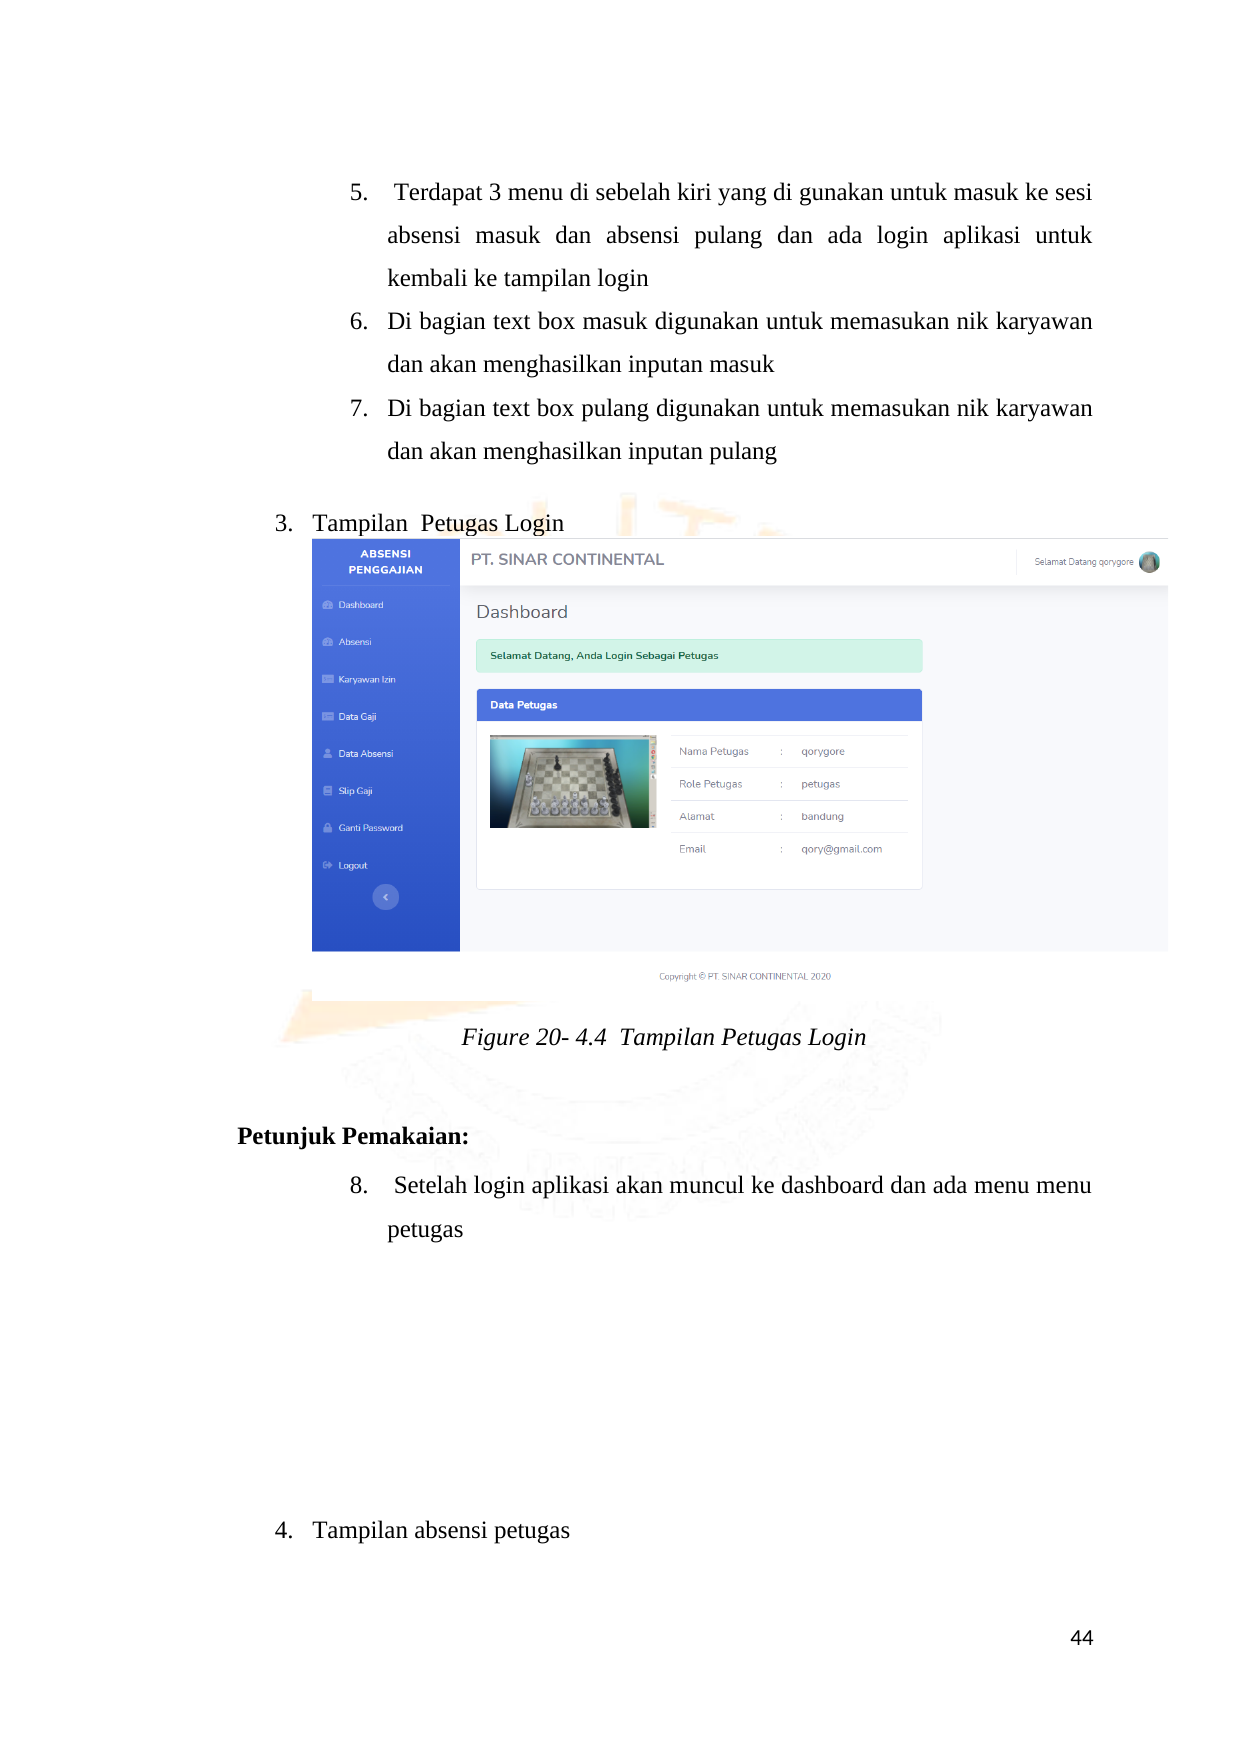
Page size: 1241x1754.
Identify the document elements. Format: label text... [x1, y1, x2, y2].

list Tampilan absensi petugas [274, 1515, 1093, 1544]
text Petunjuk Pemakaian: [237, 1121, 1093, 1150]
list Di bagian text box masuk digunakan untuk memasukan nik karyawan dan akan menghasilkan inputan masuk [349, 306, 1093, 378]
picture [312, 536, 1169, 1001]
list Terdapat 3 menu di sebelah kiri yang di gunakan untuk masuk ke sesi absensi masuk dan absensi pulang dan ada login aplikasi untuk kembali ke tampilan login [349, 177, 1093, 292]
list Setelah login aplikasi akan muncul ke dashboard dan ada menu menu petugas [349, 1171, 1093, 1242]
list Di bagian text box pulang digunakan untuk memasukan nik karyawan dan akan menghasilkan inputan pulang [349, 393, 1093, 464]
list Tampilan Petugas Login [274, 508, 1093, 536]
